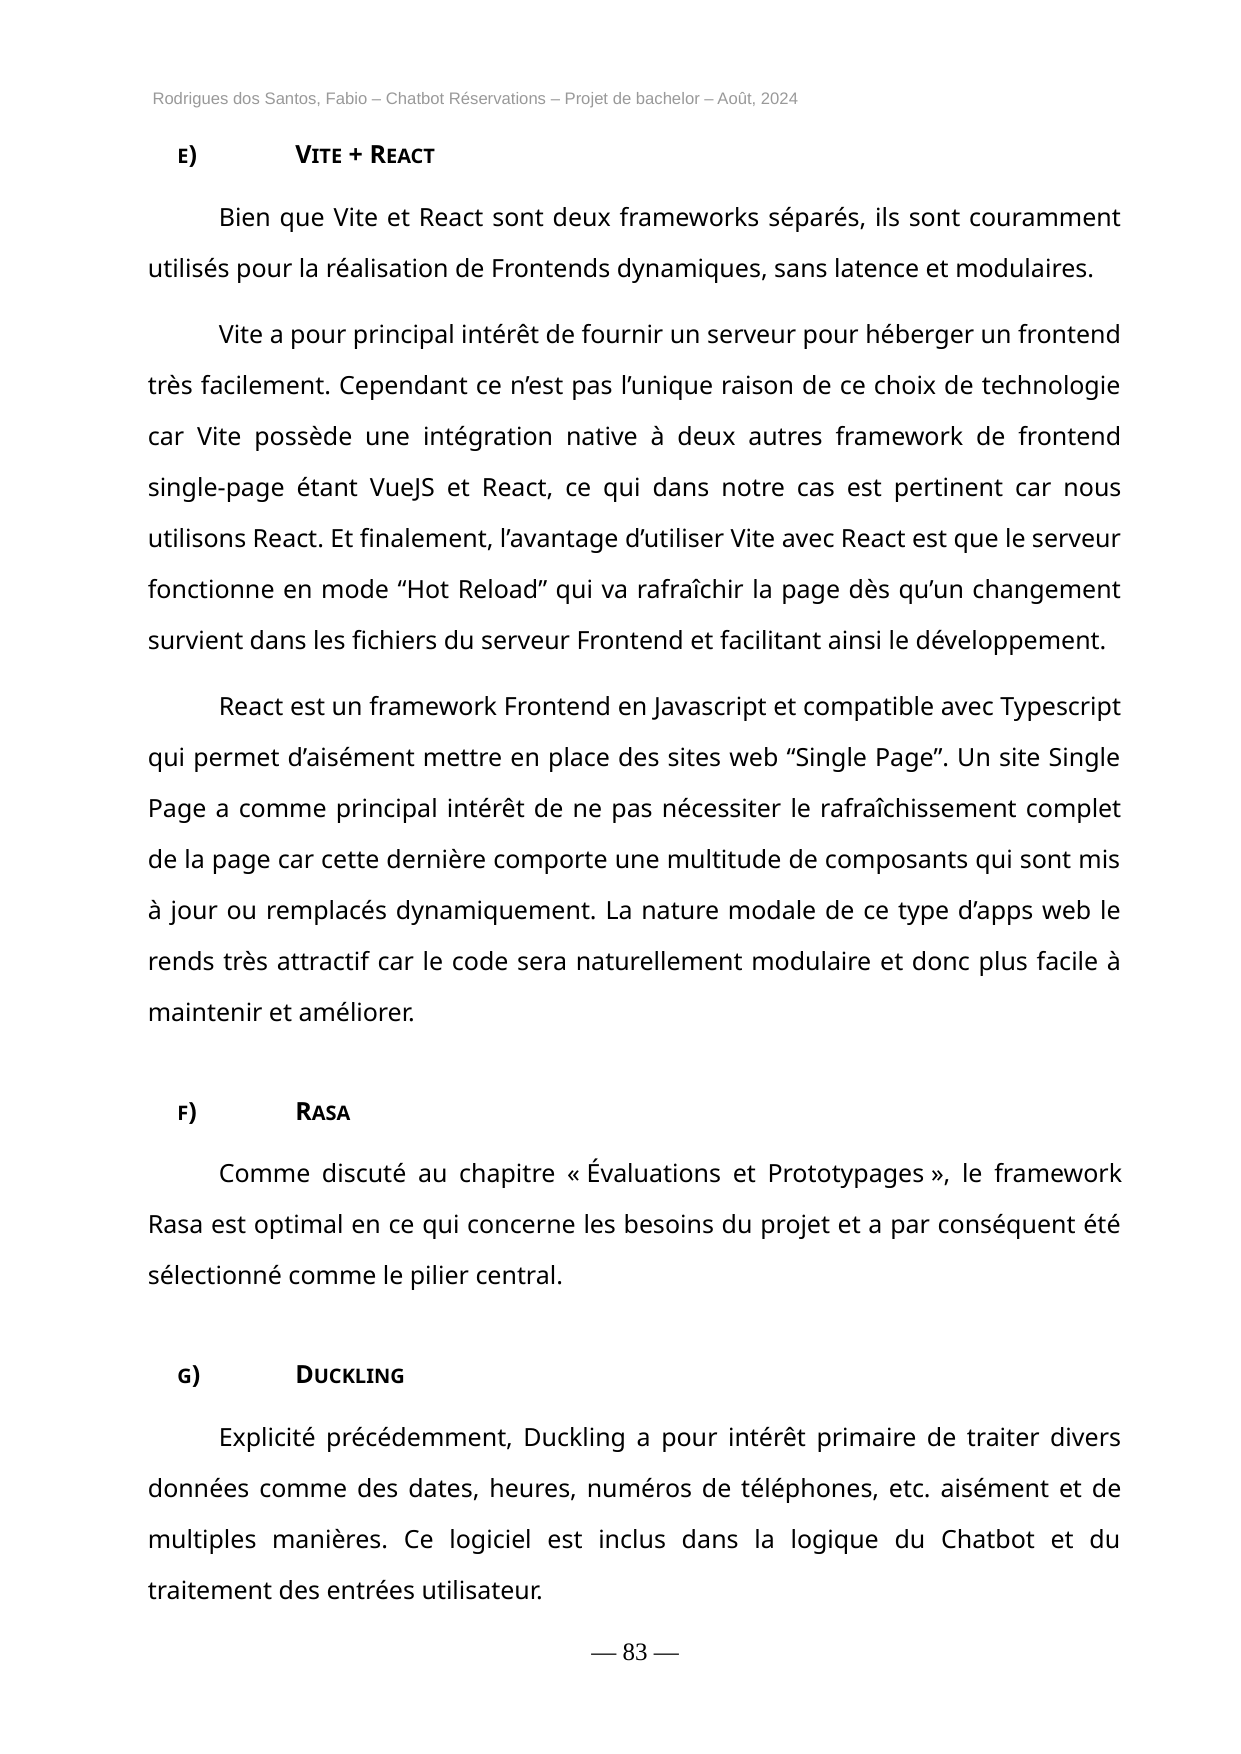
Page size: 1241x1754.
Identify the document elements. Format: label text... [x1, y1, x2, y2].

text Vite a pour principal intérêt de fournir un serveur pour héberger un frontend très facilement. Cependant ce n’est pas l’unique raison de ce choix de technologie car Vite possède une intégration native à deux autres framework de frontend single-page étant VueJS et React, ce qui dans notre cas est pertinent car nous utilisons React. Et finalement, l’avantage d’utiliser Vite avec React est que le serveur fonctionne en mode “Hot Reload” qui va rafraîchir la page dès qu’un changement survient dans les fichiers du serveur Frontend et facilitant ainsi le développement. [148, 317, 1122, 657]
text React est un framework Frontend en Javascript et compatible avec Typescript qui permet d’aisément mettre en place des sites web “Single Page”. Un site Single Page a comme principal intérêt de ne pas nécessiter le rafraîchissement complet de la page car cette dernière comporte une multitude de composants qui sont mis à jour ou remplacés dynamiquement. La nature modale de ce type d’apps web le rends très attractif car le code sera naturellement modulaire et donc plus facile à maintenir et améliorer. [148, 688, 1122, 1029]
subtitle Rasa [177, 1093, 1122, 1127]
subtitle Vite + React [177, 137, 1122, 171]
text Bien que Vite et React sont deux frameworks séparés, ils sont couramment utilisés pour la réalisation de Frontends dynamiques, sans latence et modulaires. [148, 200, 1122, 285]
text Comme discuté au chapitre « Évaluations et Prototypages », le framework Rasa est optimal en ce qui concerne les besoins du projet et a par conséquent été sélectionné comme le pilier central. [148, 1156, 1122, 1292]
subtitle Duckling [177, 1356, 1122, 1390]
text Explicité précédemment, Duckling a pour intérêt primaire de traiter divers données comme des dates, heures, numéros de téléphones, etc. aisément et de multiples manières. Ce logiciel est inclus dans la logique du Chatbot et du traitement des entrées utilisateur. [148, 1419, 1122, 1606]
